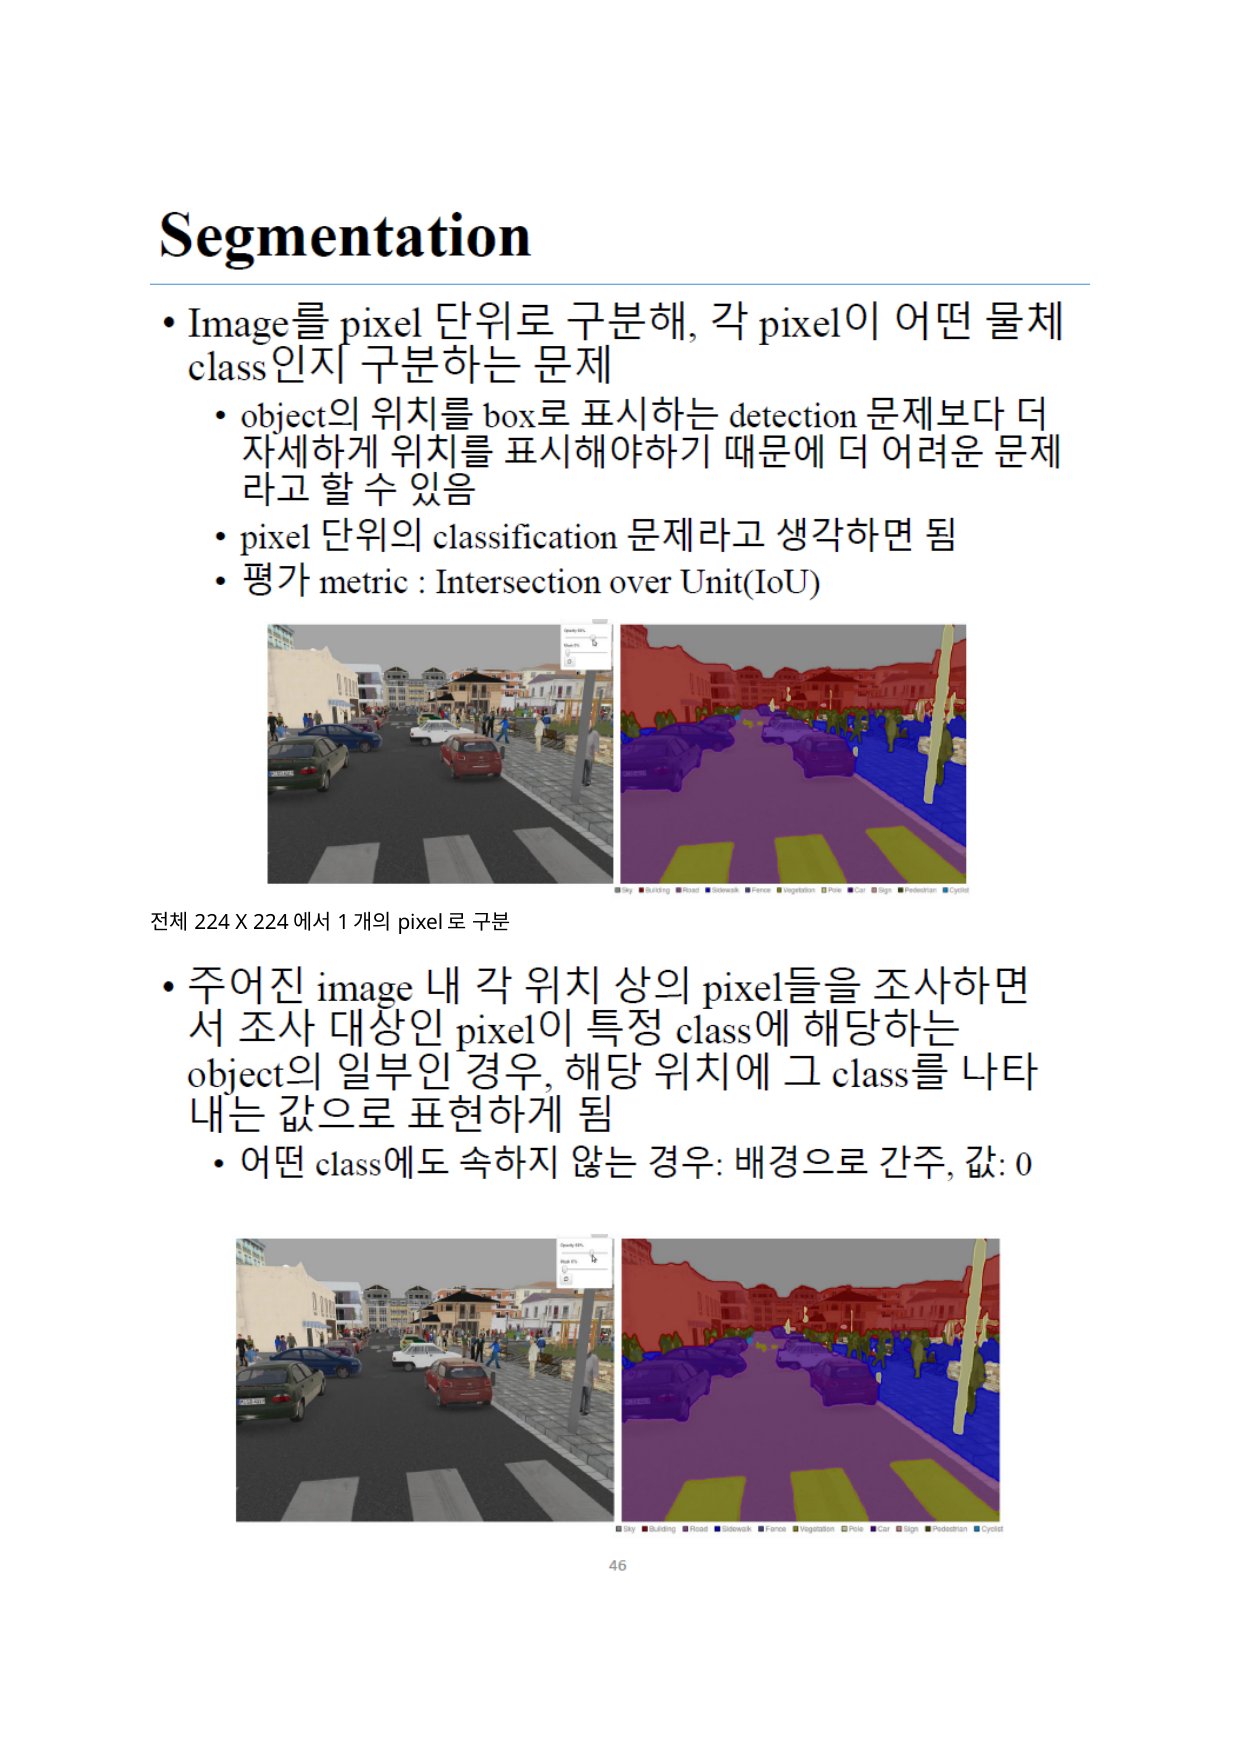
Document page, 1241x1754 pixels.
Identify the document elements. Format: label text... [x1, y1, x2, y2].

picture [150, 963, 1091, 1581]
text 전체 224 X 224에서 1개의 pixel로 구분 [150, 905, 1090, 935]
picture [150, 205, 1091, 905]
